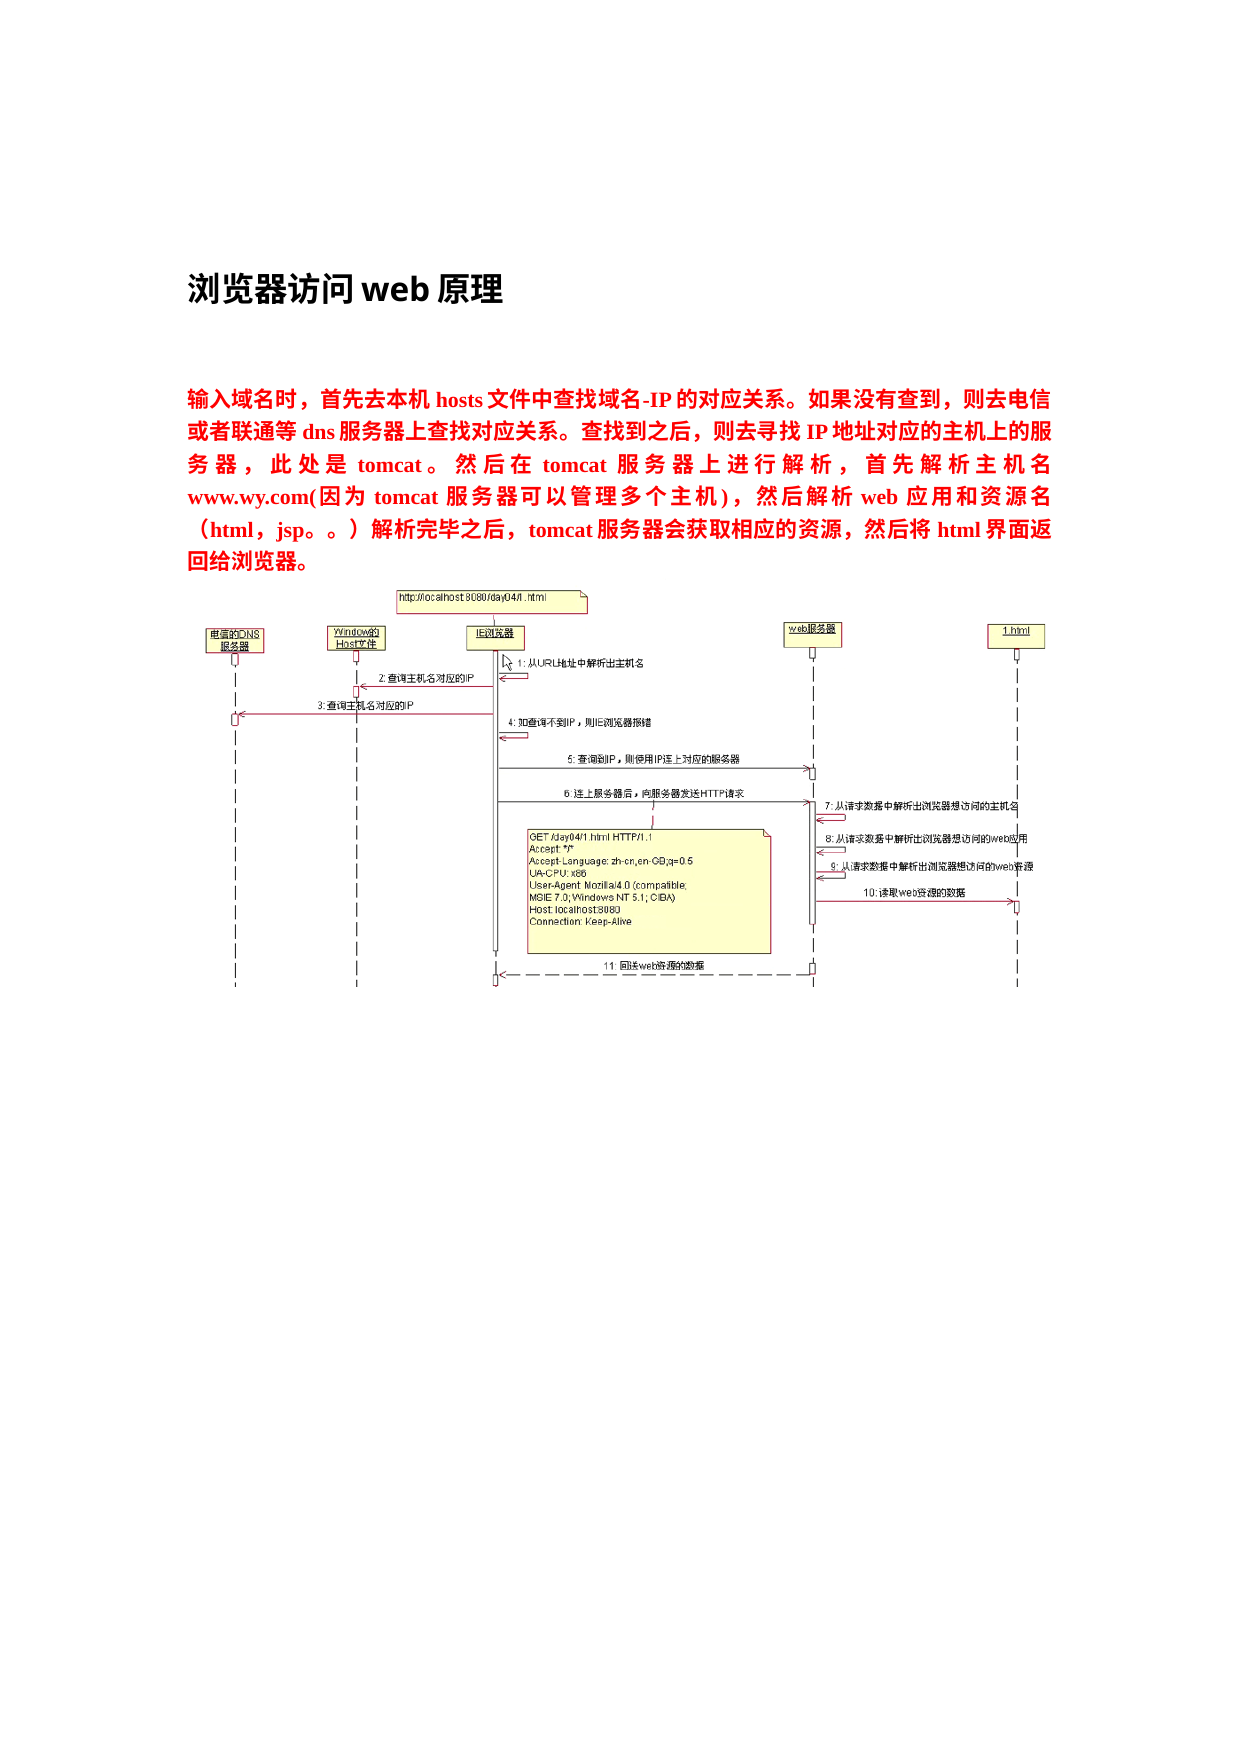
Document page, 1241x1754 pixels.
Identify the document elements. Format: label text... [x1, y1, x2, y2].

picture [187, 576, 1053, 987]
text 输入域名时，首先去本机hosts文件中查找域名-IP的对应关系。如果没有查到，则去电信或者联通等dns服务器上查找对应关系。查找到之后，则去寻找IP地址对应的主机上的服务器，此处是tomcat。然后在tomcat服务器上进行解析，首先解析主机名www.wy.com(因为tomcat服务器可以管理多个主机)，然后解析web应用和资源名（html，jsp。。）解析完毕之后，tomcat服务器会获取相应的资源，然后将html界面返回给浏览器。 [187, 381, 1053, 576]
subtitle 浏览器访问web原理 [187, 254, 1053, 319]
